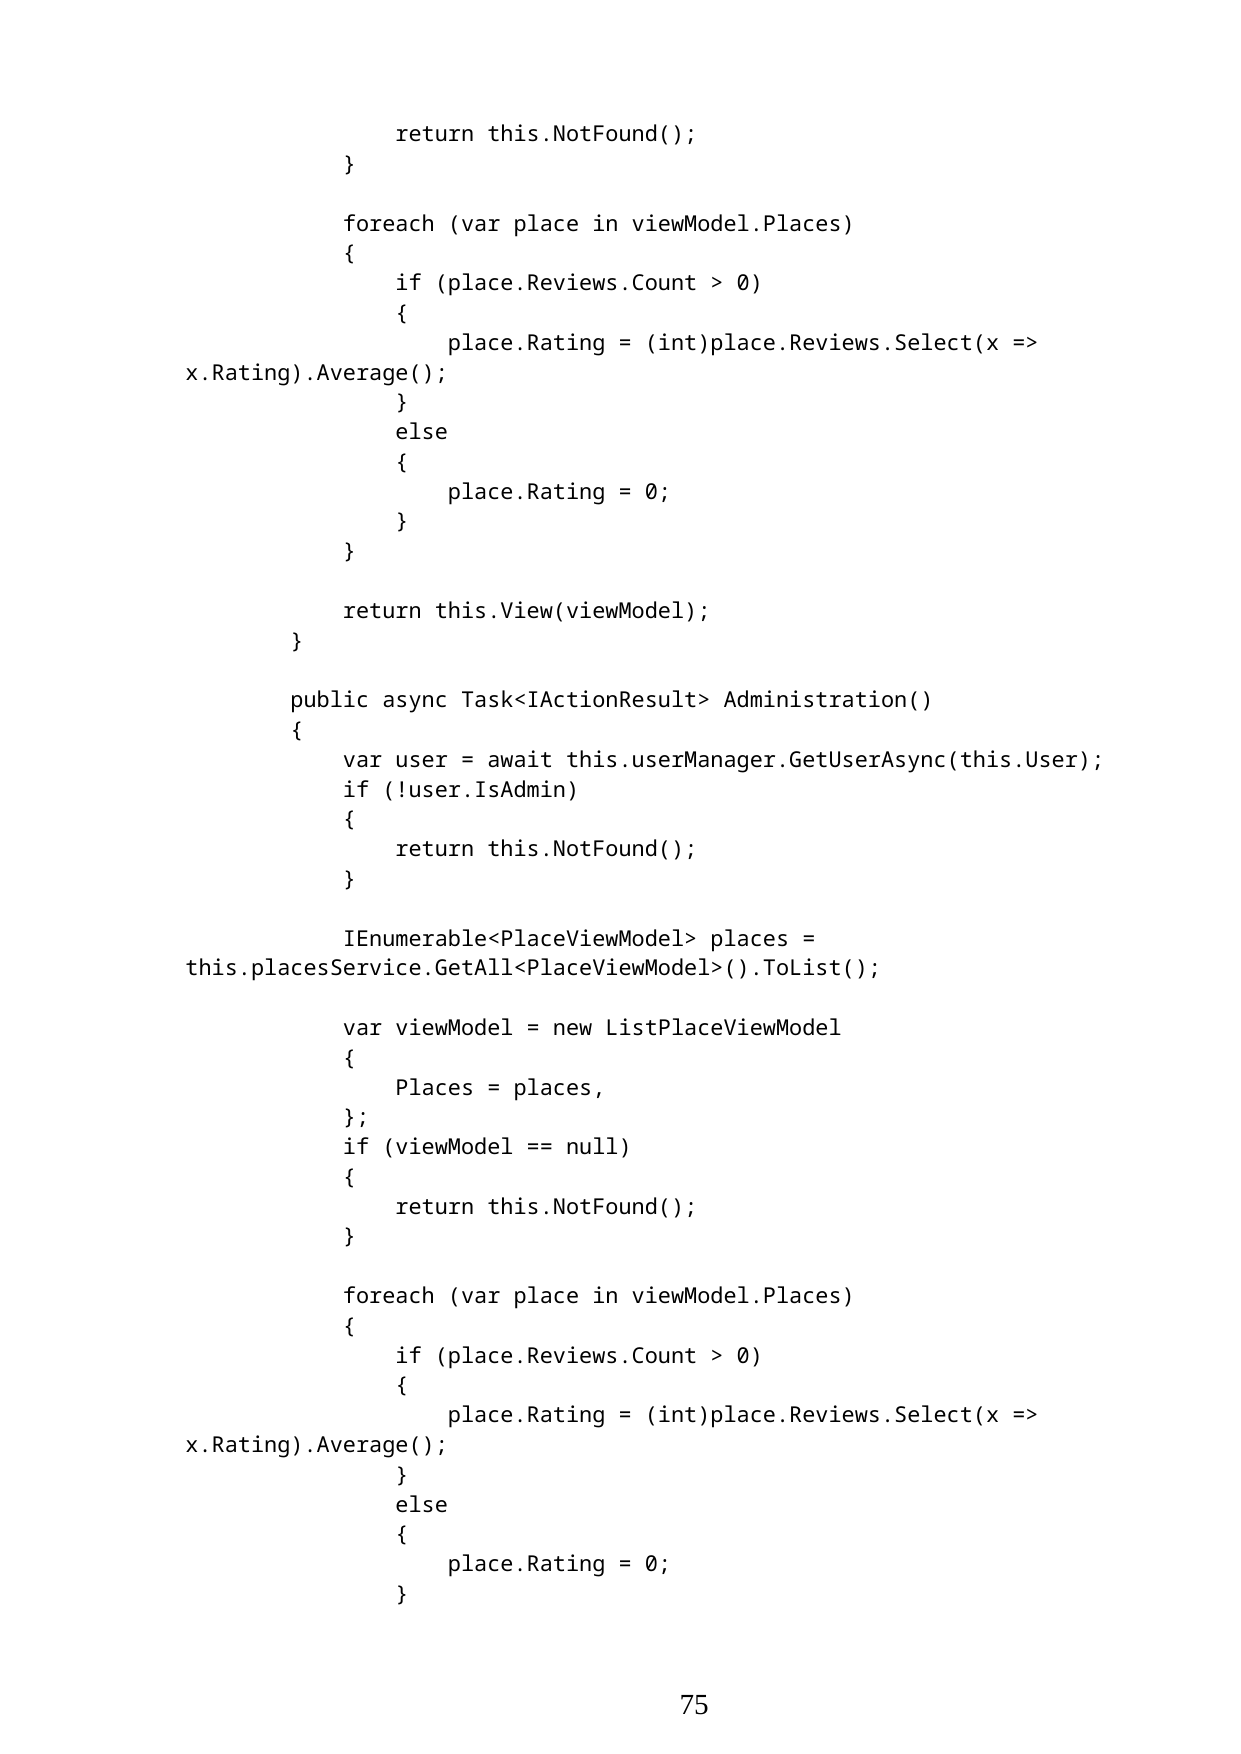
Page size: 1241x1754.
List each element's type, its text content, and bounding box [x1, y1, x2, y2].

text return this.View(viewModel); [185, 595, 1152, 624]
text { [185, 237, 1152, 267]
text { [185, 1042, 1152, 1071]
text place.Rating = 0; [185, 476, 1152, 505]
text return this.NotFound(); [185, 833, 1152, 863]
text public async Task<IActionResult> Administration() [185, 684, 1152, 714]
text { [185, 1161, 1152, 1191]
text Places = places, [185, 1071, 1152, 1101]
text { [185, 1310, 1152, 1339]
text if (viewModel == null) [185, 1131, 1152, 1161]
text return this.NotFound(); [185, 118, 1152, 148]
text } [185, 624, 1152, 654]
text else [185, 416, 1152, 446]
text { [185, 297, 1152, 327]
text { [185, 714, 1152, 744]
text place.Rating = (int)place.Reviews.Select(x => x.Rating).Average(); [185, 1399, 1152, 1459]
text place.Rating = 0; [185, 1548, 1152, 1578]
text place.Rating = (int)place.Reviews.Select(x => x.Rating).Average(); [185, 327, 1152, 386]
text } [185, 535, 1152, 565]
text } [185, 1459, 1152, 1488]
text if (place.Reviews.Count > 0) [185, 1339, 1152, 1369]
text { [185, 803, 1152, 833]
text foreach (var place in viewModel.Places) [185, 1280, 1152, 1310]
text { [185, 446, 1152, 476]
text var user = await this.userManager.GetUserAsync(this.User); [185, 744, 1152, 773]
text else [185, 1488, 1152, 1518]
text if (place.Reviews.Count > 0) [185, 267, 1152, 297]
text IEnumerable<PlaceViewModel> places = this.placesService.GetAll<PlaceViewModel>().ToList(); [185, 922, 1152, 982]
text foreach (var place in viewModel.Places) [185, 207, 1152, 237]
text }; [185, 1101, 1152, 1131]
text } [185, 863, 1152, 893]
text } [185, 386, 1152, 416]
text { [185, 1369, 1152, 1399]
text if (!user.IsAdmin) [185, 773, 1152, 803]
text } [185, 1578, 1152, 1608]
text } [185, 148, 1152, 178]
text { [185, 1518, 1152, 1548]
text } [185, 1220, 1152, 1250]
text } [185, 505, 1152, 535]
text return this.NotFound(); [185, 1191, 1152, 1220]
text var viewModel = new ListPlaceViewModel [185, 1012, 1152, 1042]
